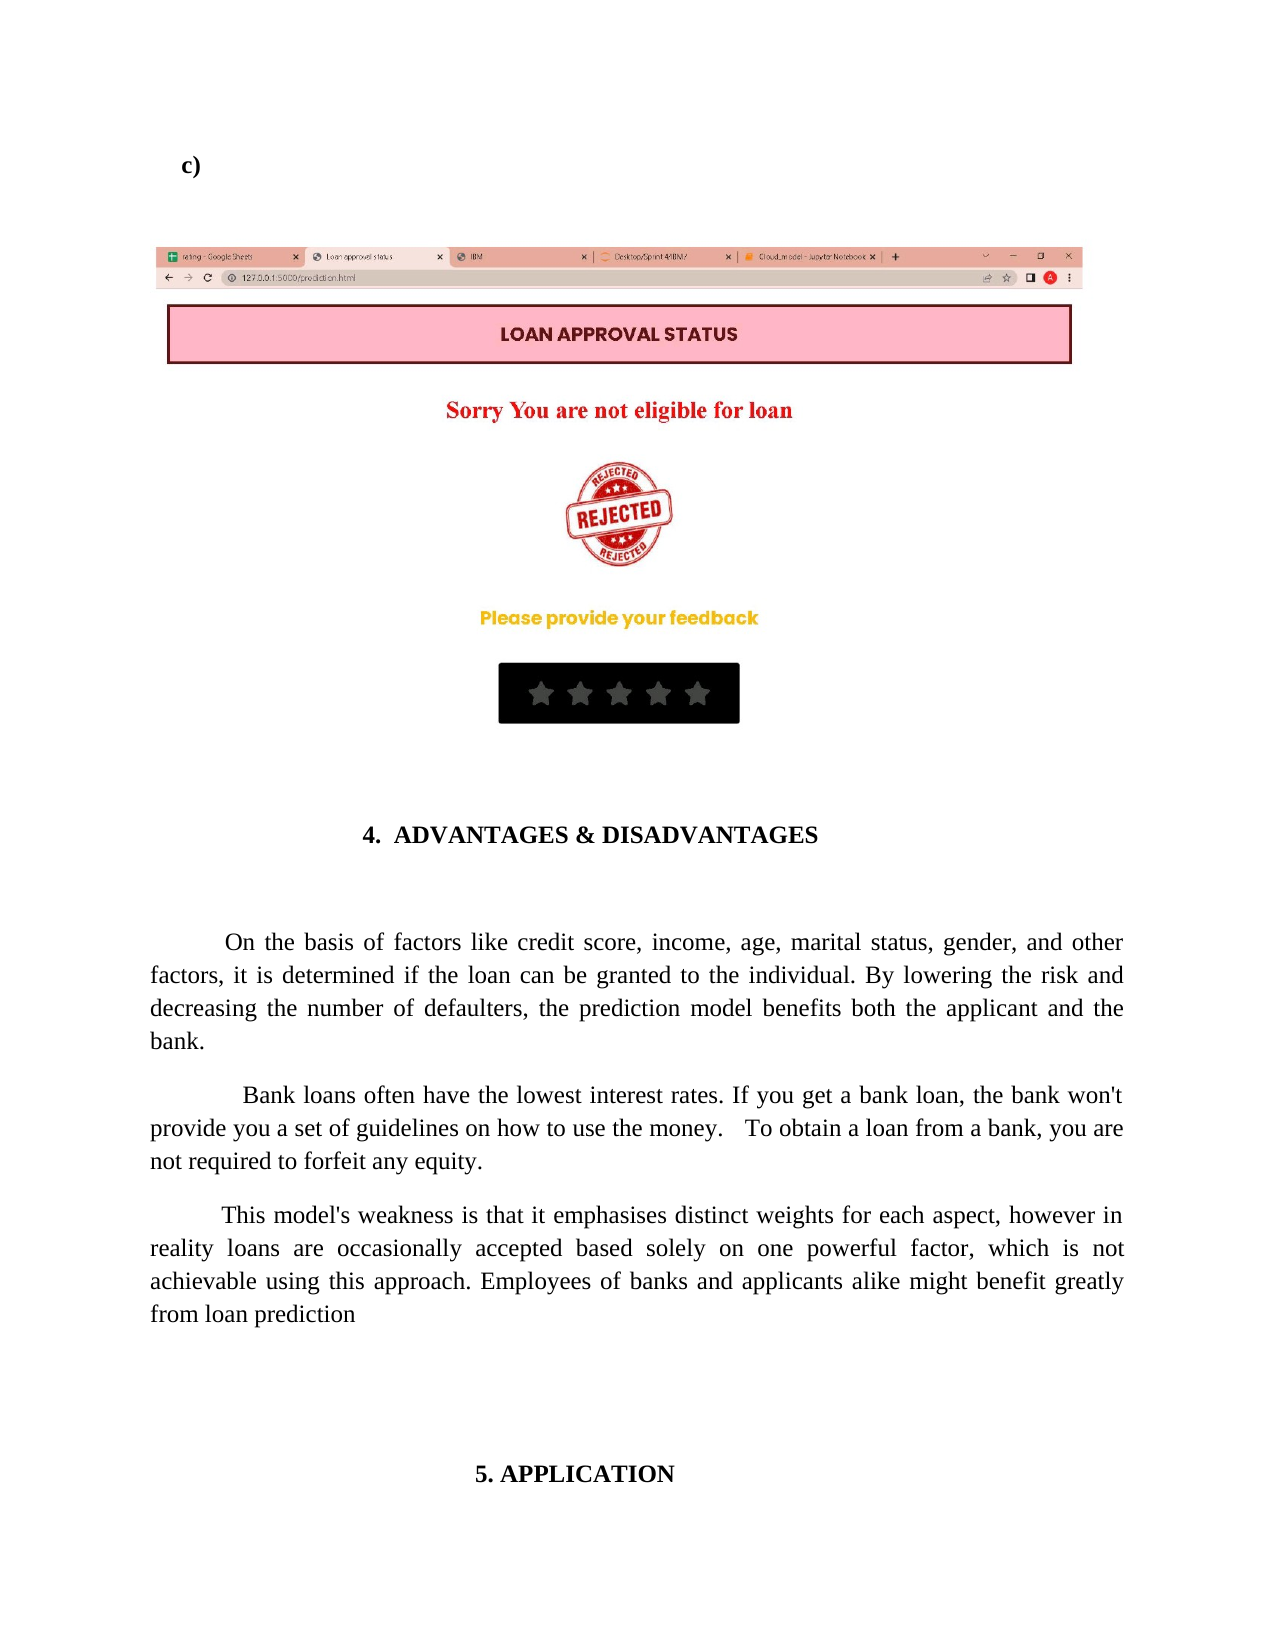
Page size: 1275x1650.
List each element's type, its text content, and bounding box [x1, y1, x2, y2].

text 4. ADVANTAGES & DISADVANTAGES [150, 820, 1125, 849]
text Bank loans often have the lowest interest rates. If you get a bank loan, the bank won't provide you a set of guidelines on how to use the money. To obtain a loan from a bank, you are not required to forfeit any equity. [150, 1080, 1125, 1174]
text On the basis of factors like credit score, income, age, marital status, gender, and other factors, it is determined if the loan can be granted to the individual. By lowering the risk and decreasing the number of defaulters, the prediction model benefits both the applicant and the bank. [150, 927, 1125, 1055]
text This model's weakness is that it emphasises distinct weights for each aspect, however in reality loans are occasionally accepted based solely on one powerful factor, which is not achievable using this approach. Employees of banks and applicants alike might benefit greatly from loan prediction [150, 1200, 1125, 1327]
picture [150, 203, 1138, 741]
text 5. APPLICATION [150, 1459, 1125, 1487]
text c) [150, 150, 1125, 179]
